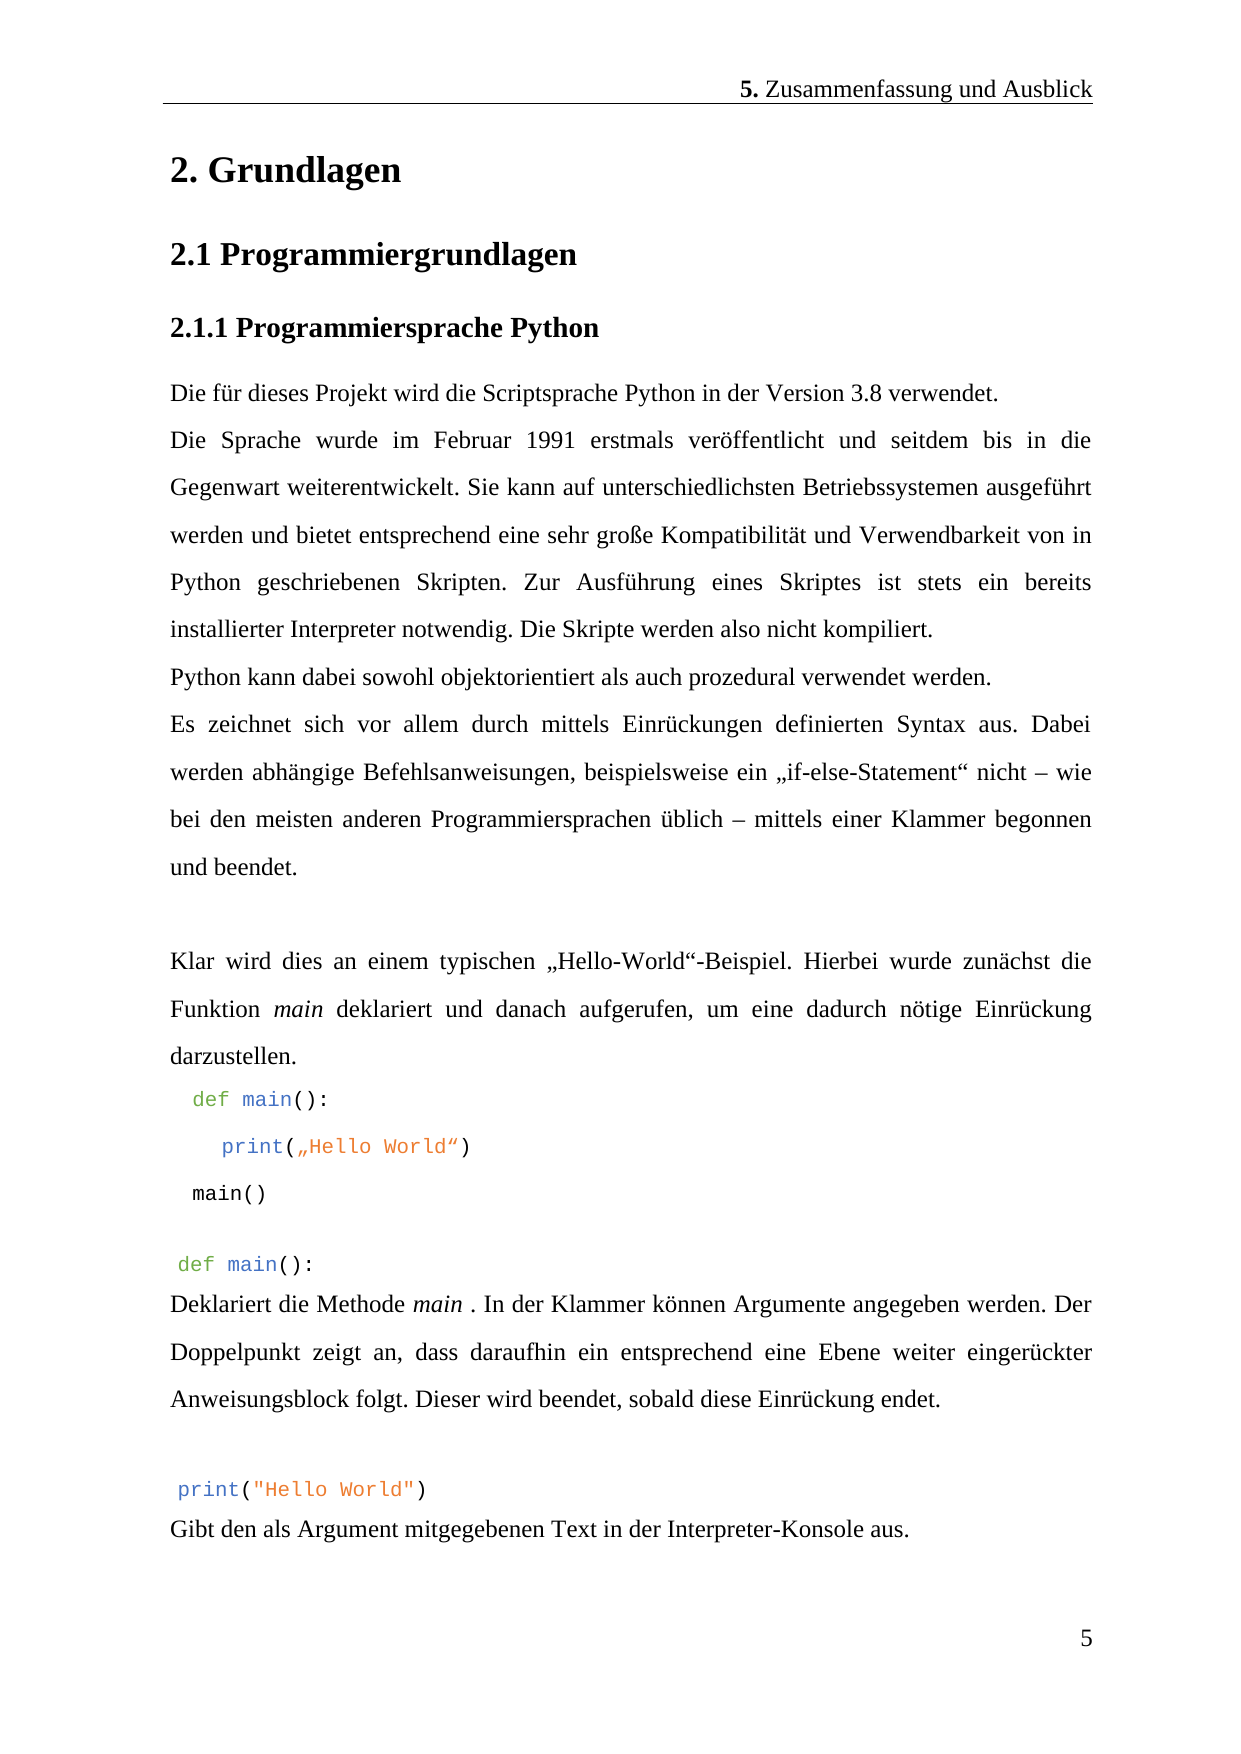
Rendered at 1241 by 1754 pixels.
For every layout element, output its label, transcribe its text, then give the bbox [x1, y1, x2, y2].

subtitle 2. Grundlagen [170, 148, 1093, 191]
subtitle 2.1 Programmiergrundlagen [170, 234, 1093, 272]
text main() [192, 1183, 1093, 1207]
text Klar wird dies an einem typischen „Hello-World“-Beispiel. Hierbei wurde zunächst die Funktion main deklariert und danach aufgerufen, um eine dadurch nötige Einrückung darzustellen. [170, 946, 1093, 1070]
text print(„Hello World“) [192, 1136, 1093, 1159]
text print("Hello World") [177, 1479, 1093, 1503]
text Es zeichnet sich vor allem durch mittels Einrückungen definierten Syntax aus. Dabei werden abhängige Befehlsanweisungen, beispielsweise ein „if-else-Statement“ nicht – wie bei den meisten anderen Programmiersprachen üblich – mittels einer Klammer begonnen und beendet. [170, 709, 1093, 880]
subtitle 2.1.1 Programmiersprache Python [170, 311, 1093, 344]
text Die Sprache wurde im Februar 1991 erstmals veröffentlicht und seitdem bis in die Gegenwart weiterentwickelt. Sie kann auf unterschiedlichsten Betriebssystemen ausgeführt werden und bietet entsprechend eine sehr große Kompatibilität und Verwendbarkeit von in Python geschriebenen Skripten. Zur Ausführung eines Skriptes ist stets ein bereits installierter Interpreter notwendig. Die Skripte werden also nicht kompiliert. [170, 425, 1093, 643]
text def main(): [177, 1254, 1093, 1278]
text Gibt den als Argument mitgegebenen Text in der Interpreter-Konsole aus. [170, 1514, 1093, 1543]
text def main(): [192, 1088, 1093, 1112]
text Python kann dabei sowohl objektorientiert als auch prozedural verwendet werden. [170, 662, 1093, 691]
text Deklariert die Methode main . In der Klammer können Argumente angegeben werden. Der Doppelpunkt zeigt an, dass daraufhin ein entsprechend eine Ebene weiter eingerückter Anweisungsblock folgt. Dieser wird beendet, sobald diese Einrückung endet. [170, 1289, 1093, 1413]
text Die für dieses Projekt wird die Scriptsprache Python in der Version 3.8 verwendet. [170, 378, 1093, 406]
